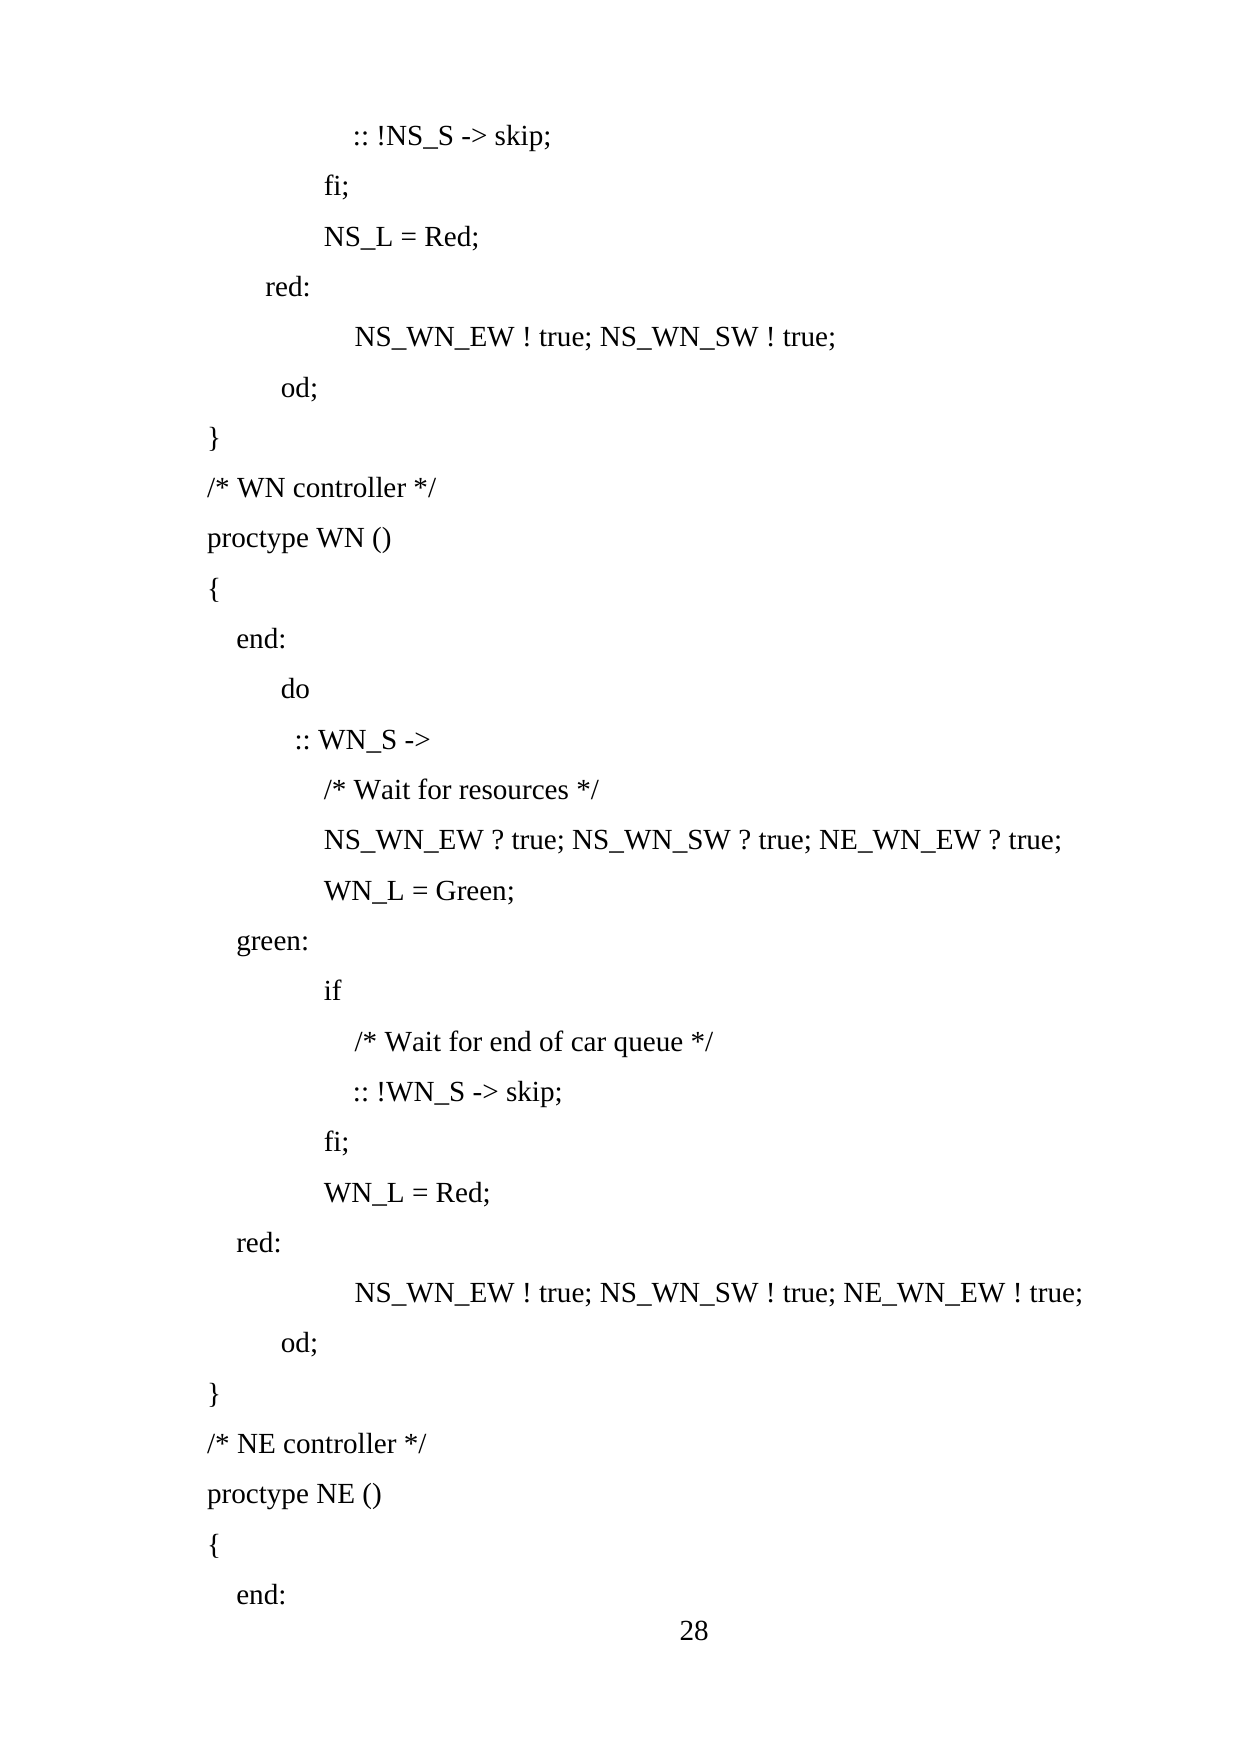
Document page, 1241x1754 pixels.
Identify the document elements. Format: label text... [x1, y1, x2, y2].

text do [207, 672, 1181, 705]
text :: WN_S -> [207, 722, 1181, 755]
text } [207, 1376, 1181, 1409]
text NS_WN_EW ! true; NS_WN_SW ! true; NE_WN_EW ! true; [207, 1275, 1181, 1309]
text :: !NS_S -> skip; [207, 118, 1181, 152]
text WN_L = Green; [207, 873, 1181, 906]
text /* Wait for end of car queue */ [207, 1024, 1181, 1057]
text red: [207, 269, 1181, 303]
text od; [207, 1326, 1181, 1359]
text } [207, 420, 1181, 453]
text WN_L = Red; [207, 1175, 1181, 1208]
text fi; [207, 168, 1181, 202]
text proctype NE () [207, 1477, 1181, 1510]
text end: [207, 621, 1181, 655]
text { [207, 1527, 1181, 1560]
text NS_L = Red; [207, 219, 1181, 252]
text green: [207, 923, 1181, 957]
text { [207, 571, 1181, 604]
text if [207, 973, 1181, 1007]
text NS_WN_EW ! true; NS_WN_SW ! true; [207, 319, 1181, 353]
text /* NE controller */ [207, 1426, 1181, 1460]
text NS_WN_EW ? true; NS_WN_SW ? true; NE_WN_EW ? true; [207, 822, 1181, 856]
text end: [207, 1577, 1181, 1611]
text red: [207, 1225, 1181, 1258]
text od; [207, 370, 1181, 403]
text /* WN controller */ [207, 470, 1181, 504]
text proctype WN () [207, 521, 1181, 554]
text fi; [207, 1124, 1181, 1158]
text /* Wait for resources */ [207, 772, 1181, 806]
text :: !WN_S -> skip; [207, 1074, 1181, 1108]
